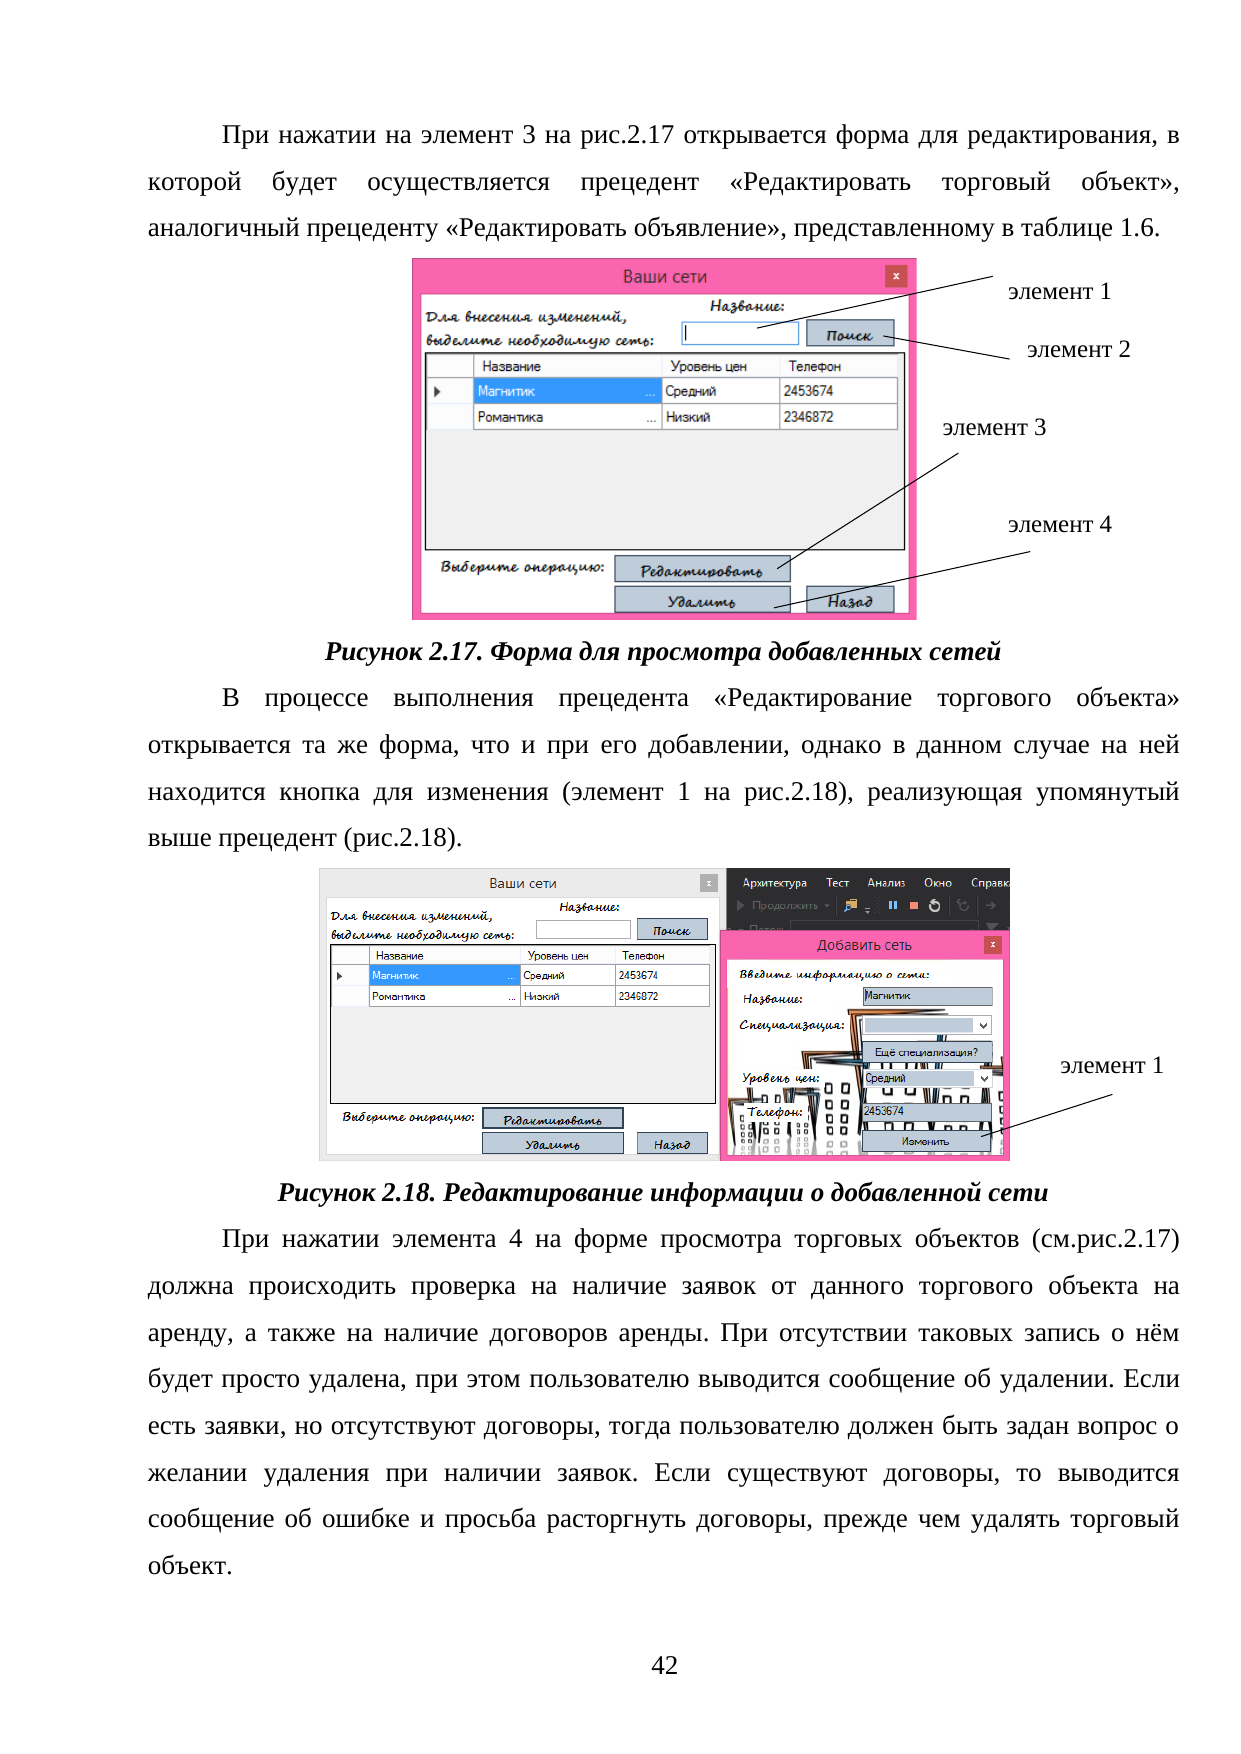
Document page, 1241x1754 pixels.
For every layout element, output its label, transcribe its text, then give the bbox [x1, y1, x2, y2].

text При нажатии элемента 4 на форме просмотра торговых объектов (см.рис.2.17) должна происходить проверка на наличие заявок от данного торгового объекта на аренду, а также на наличие договоров аренды. При отсутствии таковых запись о нём будет просто удалена, при этом пользователю выводится сообщение об удалении. Если есть заявки, но отсутствуют договоры, тогда пользователю должен быть задан вопрос о желании удаления при наличии заявок. Если существуют договоры, то выводится сообщение об ошибке и просьба расторгнуть договоры, прежде чем удалять торговый объект. [148, 1223, 1181, 1580]
picture [412, 258, 917, 620]
picture [319, 868, 1010, 1161]
text В процессе выполнения прецедента «Редактирование торгового объекта» открывается та же форма, что и при его добавлении, однако в данном случае на ней находится кнопка для изменения (элемент 1 на рис.2.18), реализующая упомянутый выше прецедент (рис.2.18). [148, 681, 1181, 853]
text Рисунок 2.18. Редактирование информации о добавленной сети [148, 1176, 1181, 1207]
text При нажатии на элемент 3 на рис.2.17 открывается форма для редактирования, в которой будет осуществляется прецедент «Редактировать торговый объект», аналогичный прецеденту «Редактировать объявление», представленному в таблице 1.6. [148, 118, 1181, 243]
text Рисунок 2.17. Форма для просмотра добавленных сетей [148, 635, 1181, 666]
